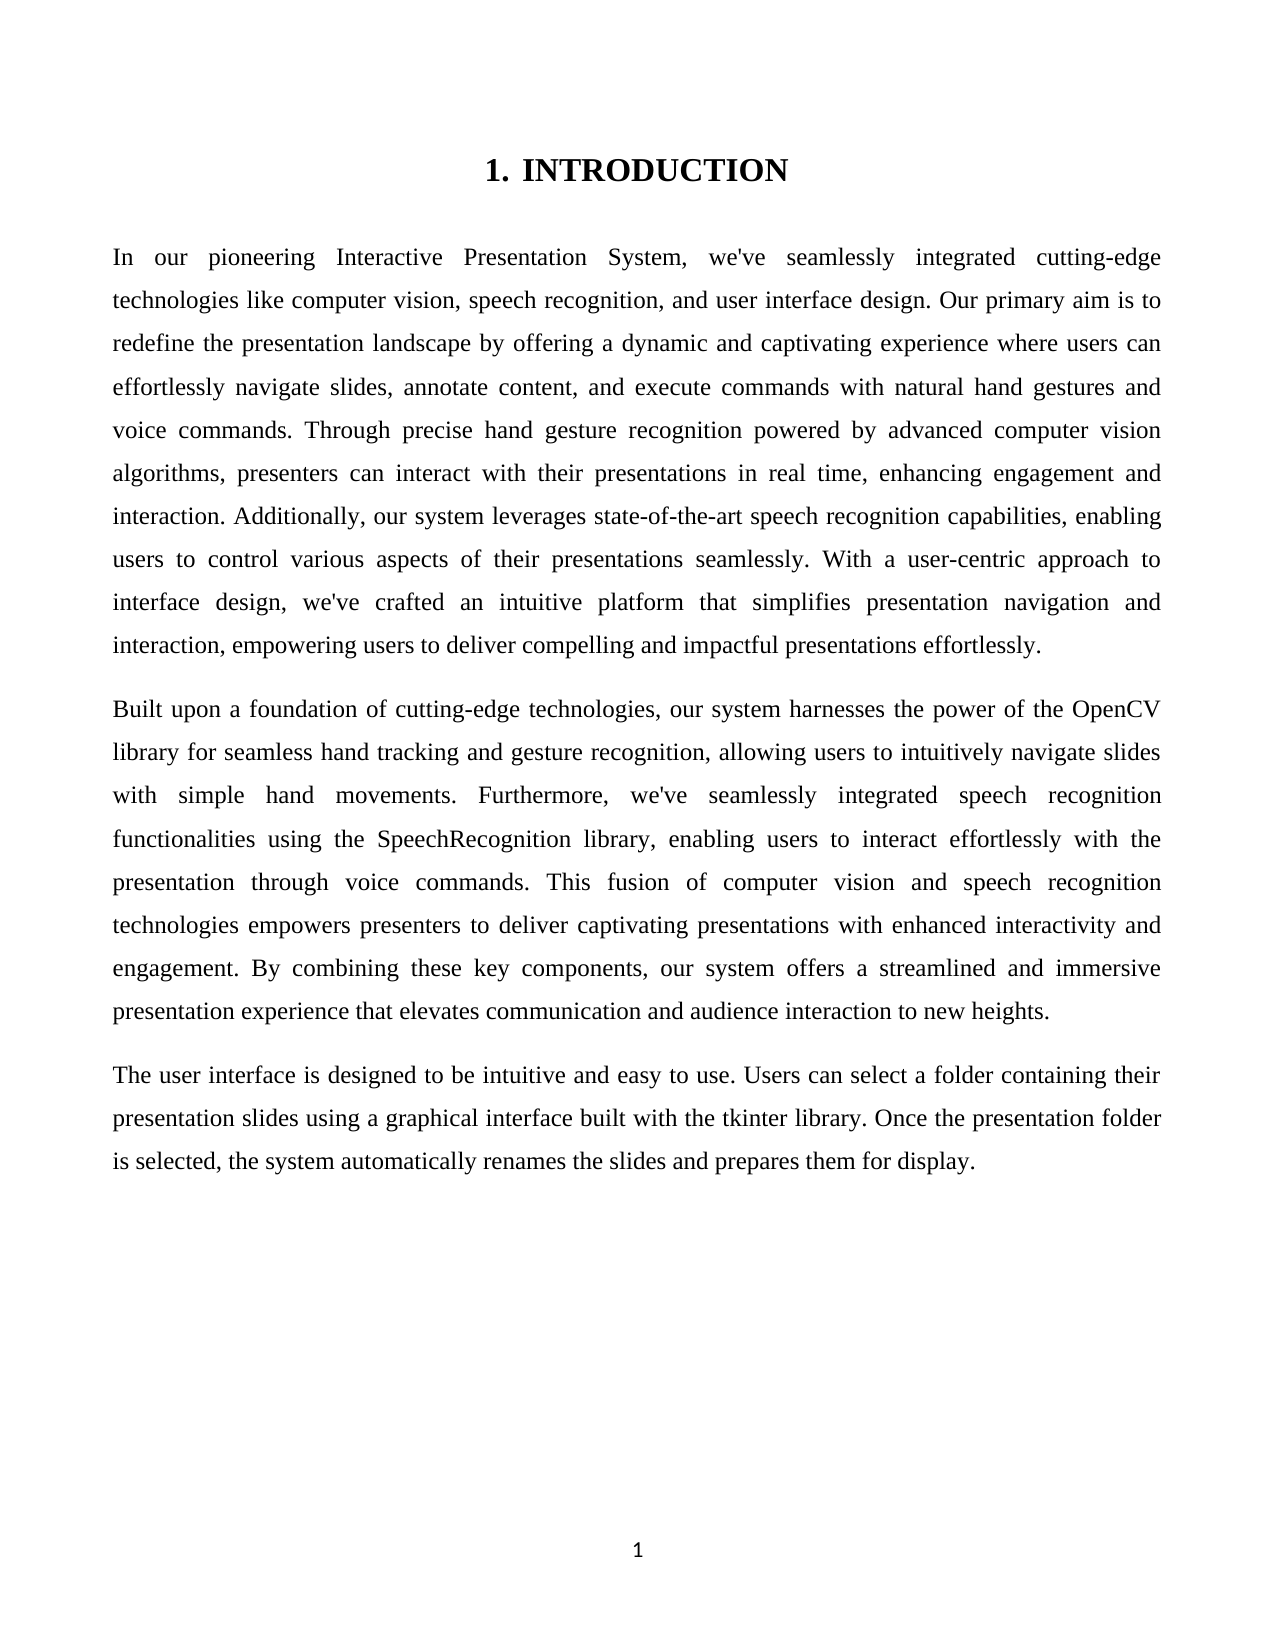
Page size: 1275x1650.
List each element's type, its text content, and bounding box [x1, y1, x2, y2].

text In our pioneering Interactive Presentation System, we've seamlessly integrated cutting-edge technologies like computer vision, speech recognition, and user interface design. Our primary aim is to redefine the presentation landscape by offering a dynamic and captivating experience where users can effortlessly navigate slides, annotate content, and execute commands with natural hand gestures and voice commands. Through precise hand gesture recognition powered by advanced computer vision algorithms, presenters can interact with their presentations in real time, enhancing engagement and interaction. Additionally, our system leverages state-of-the-art speech recognition capabilities, enabling users to control various aspects of their presentations seamlessly. With a user-centric approach to interface design, we've crafted an intuitive platform that simplifies presentation navigation and interaction, empowering users to deliver compelling and impactful presentations effortlessly. [112, 242, 1162, 659]
text Built upon a foundation of cutting-edge technologies, our system harnesses the power of the OpenCV library for seamless hand tracking and gesture recognition, allowing users to intuitively navigate slides with simple hand movements. Furthermore, we've seamlessly integrated speech recognition functionalities using the SpeechRecognition library, enabling users to interact effortlessly with the presentation through voice commands. This fusion of computer vision and speech recognition technologies empowers presenters to deliver captivating presentations with enhanced interactivity and engagement. By combining these key components, our system offers a streamlined and immersive presentation experience that elevates communication and audience interaction to new heights. [112, 694, 1162, 1025]
subtitle INTRODUCTION [334, 150, 939, 188]
text The user interface is designed to be intuitive and easy to use. Users can select a folder containing their presentation slides using a graphical interface built with the tkinter library. Once the presentation folder is selected, the system automatically renames the slides and prepares them for display. [112, 1060, 1162, 1175]
